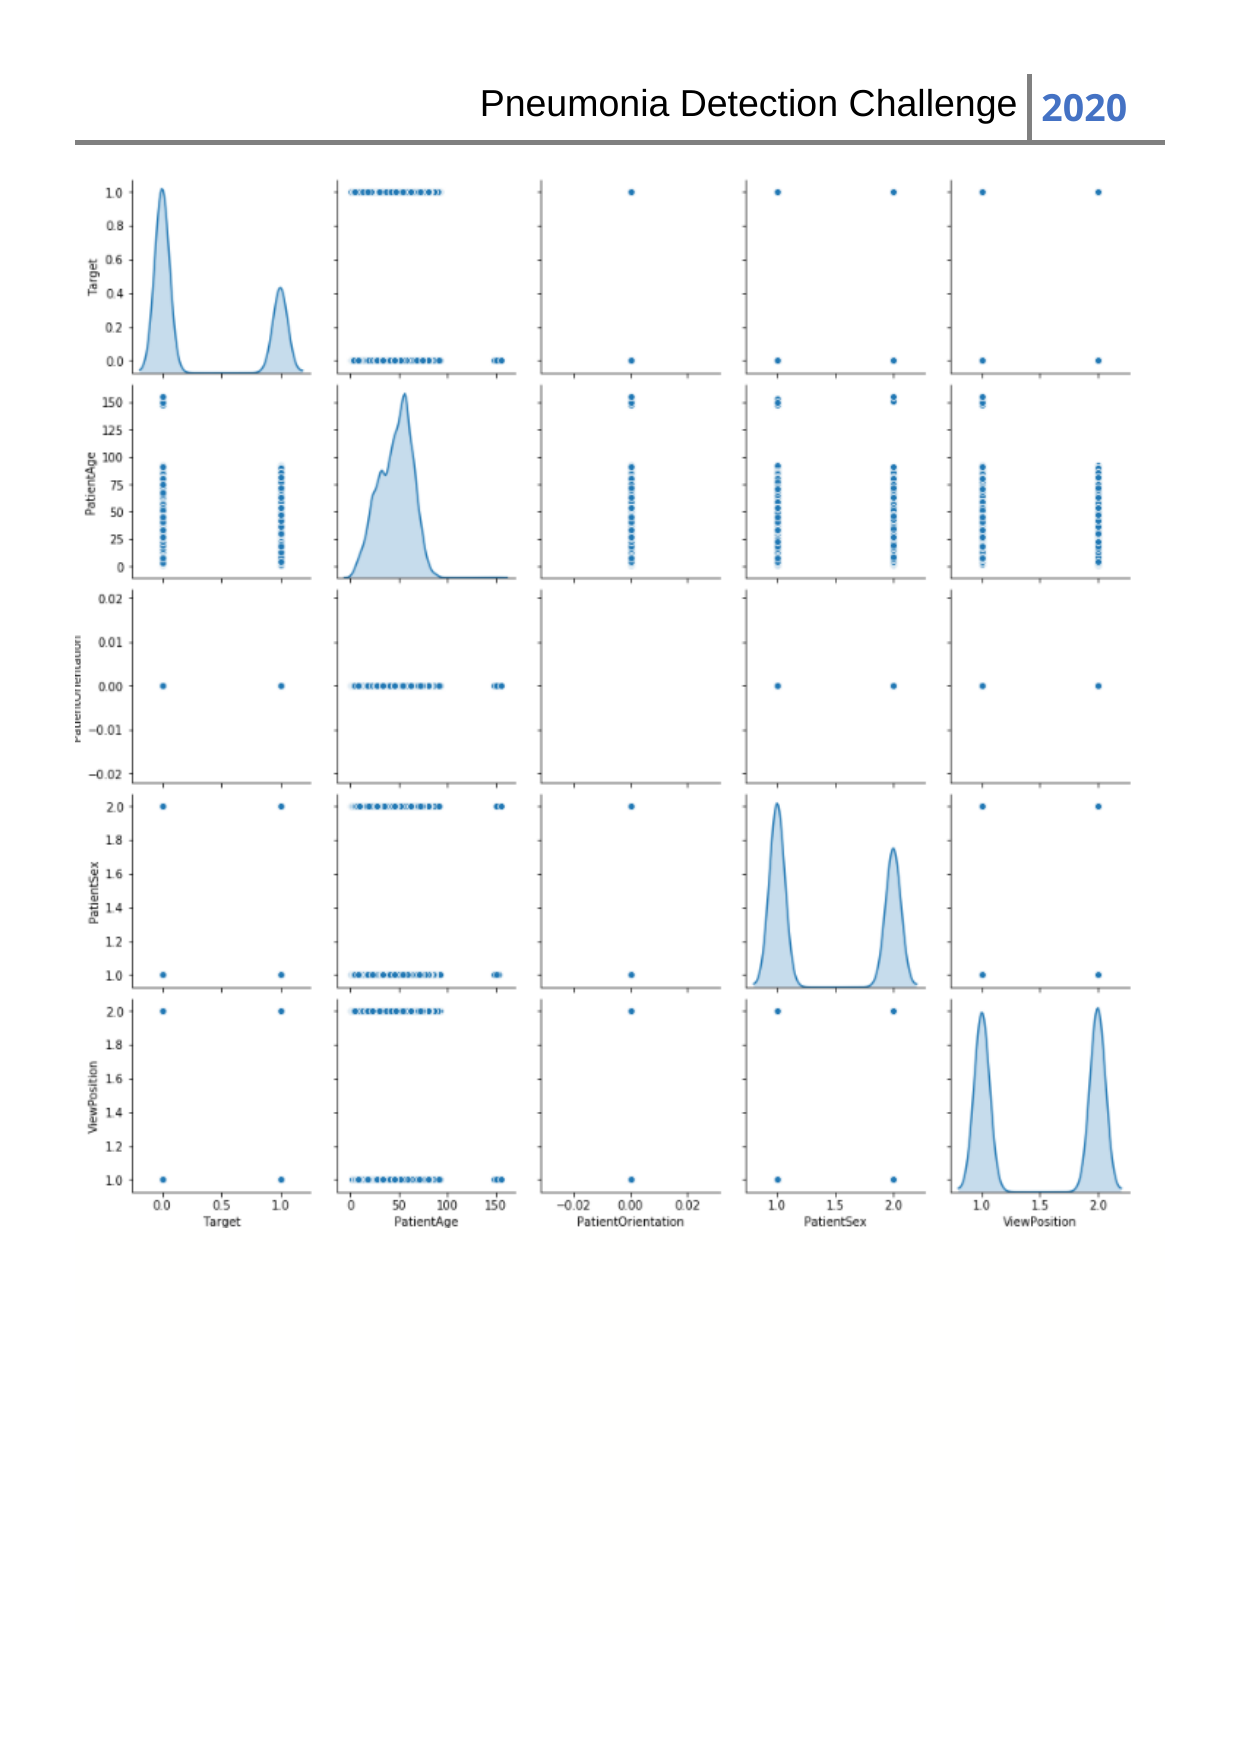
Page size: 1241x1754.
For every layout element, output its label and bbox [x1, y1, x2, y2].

picture [75, 172, 1166, 1228]
